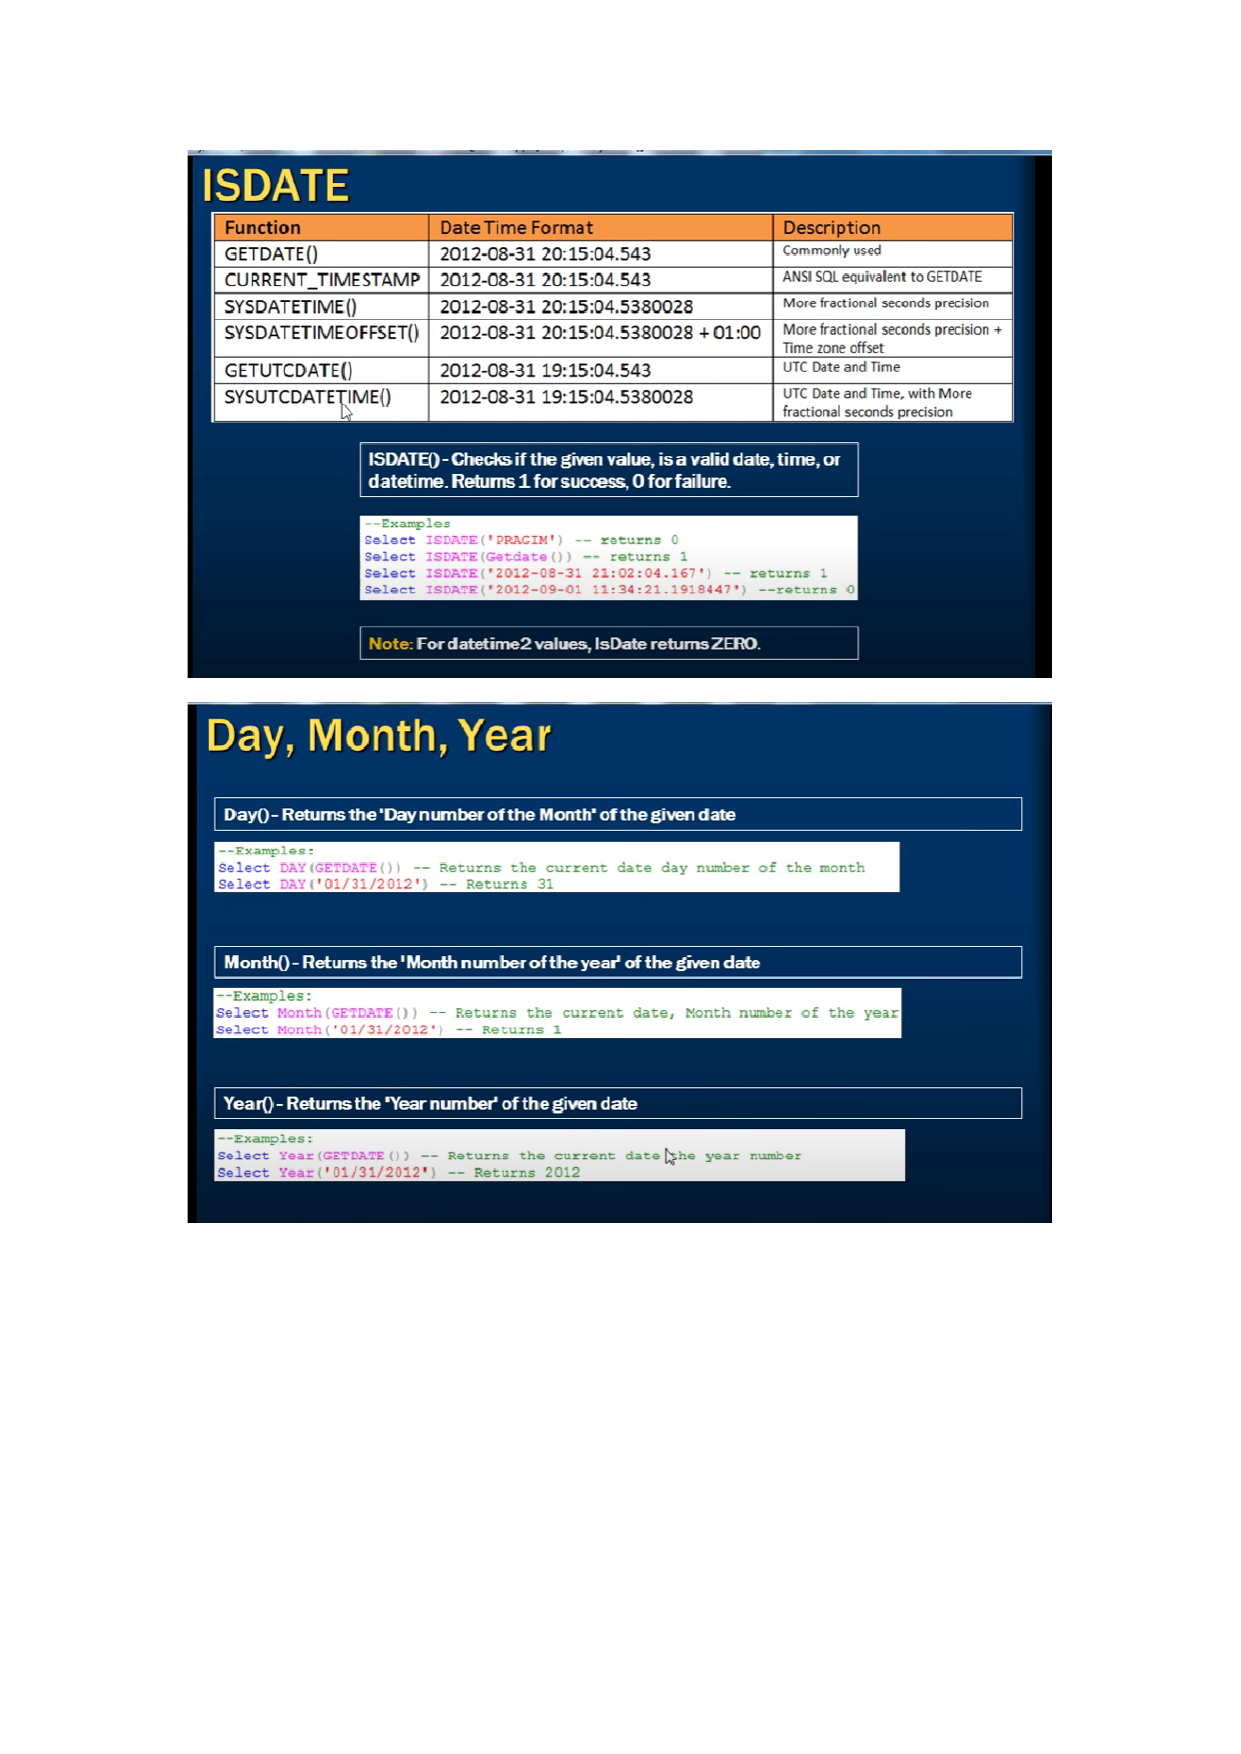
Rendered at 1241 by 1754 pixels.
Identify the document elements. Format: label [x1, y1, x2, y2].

picture [187, 702, 1052, 1223]
picture [187, 150, 1052, 678]
